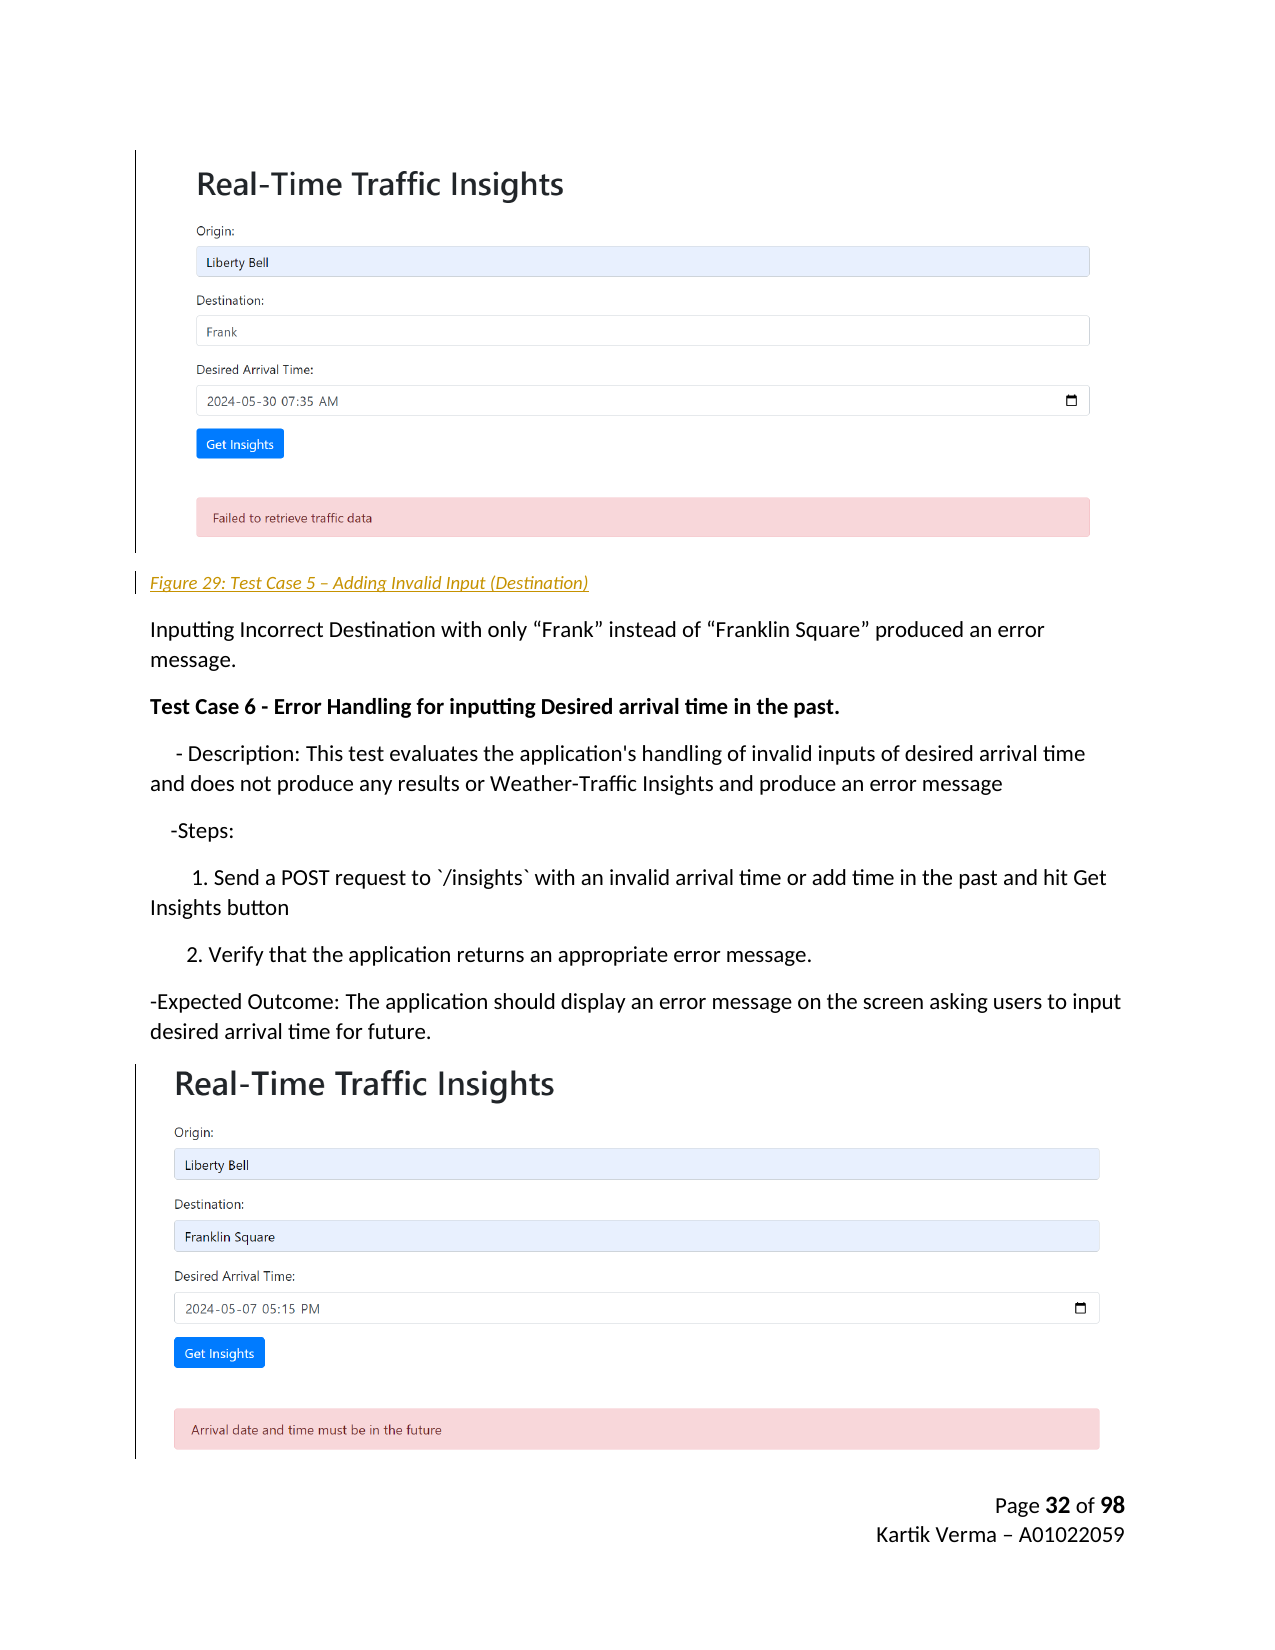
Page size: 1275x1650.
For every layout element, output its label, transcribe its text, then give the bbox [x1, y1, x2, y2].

text Inputting Incorrect Destination with only “Frank” instead of “Franklin Square” produced an error message. [150, 615, 1125, 673]
picture [150, 150, 1125, 553]
text 2. Verify that the application returns an appropriate error message. [150, 940, 1125, 968]
text -Expected Outcome: The application should display an error message on the screen asking users to input desired arrival time for future. [150, 987, 1125, 1045]
text Test Case 6 - Error Handling for inputting Desired arrival time in the past. [150, 692, 1125, 720]
picture [150, 1064, 1125, 1460]
text 1. Send a POST request to `/insights` with an invalid arrival time or add time in the past and hit Get Insights button [150, 863, 1125, 921]
text -Steps: [150, 816, 1125, 844]
text - Description: This test evaluates the application's handling of invalid inputs of desired arrival time and does not produce any results or Weather-Traffic Insights and produce an error message [150, 739, 1125, 797]
